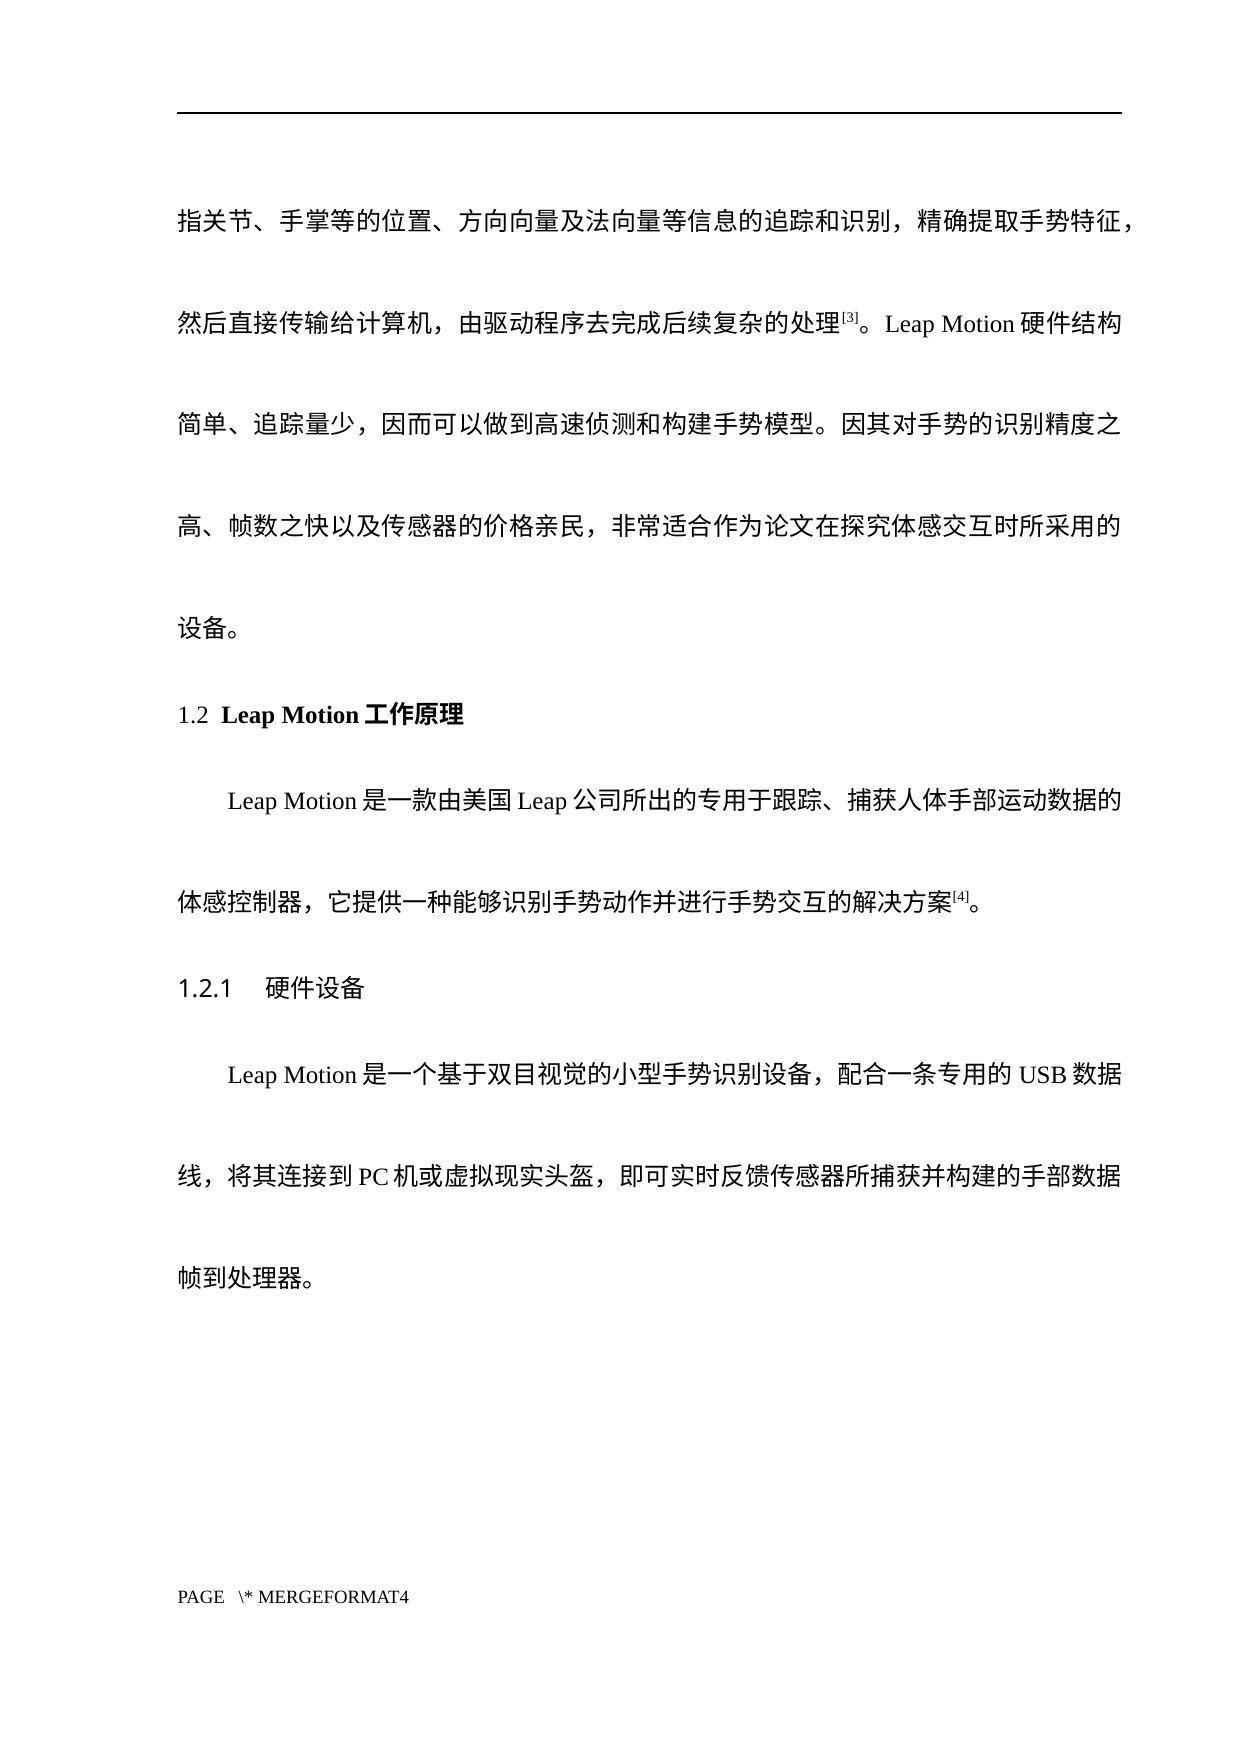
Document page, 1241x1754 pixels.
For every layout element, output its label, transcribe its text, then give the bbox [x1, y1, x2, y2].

text Leap Motion是一款由美国Leap公司所出的专用于跟踪、捕获人体手部运动数据的体感控制器，它提供一种能够识别手势动作并进行手势交互的解决方案[4]。 [177, 765, 1122, 935]
subtitle Leap Motion工作原理 [177, 679, 1122, 747]
subtitle 硬件设备 [177, 953, 1122, 1021]
text Leap Motion是一个基于双目视觉的小型手势识别设备，配合一条专用的USB数据线，将其连接到PC机或虚拟现实头盔，即可实时反馈传感器所捕获并构建的手部数据帧到处理器。 [177, 1039, 1122, 1311]
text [177, 185, 1122, 661]
